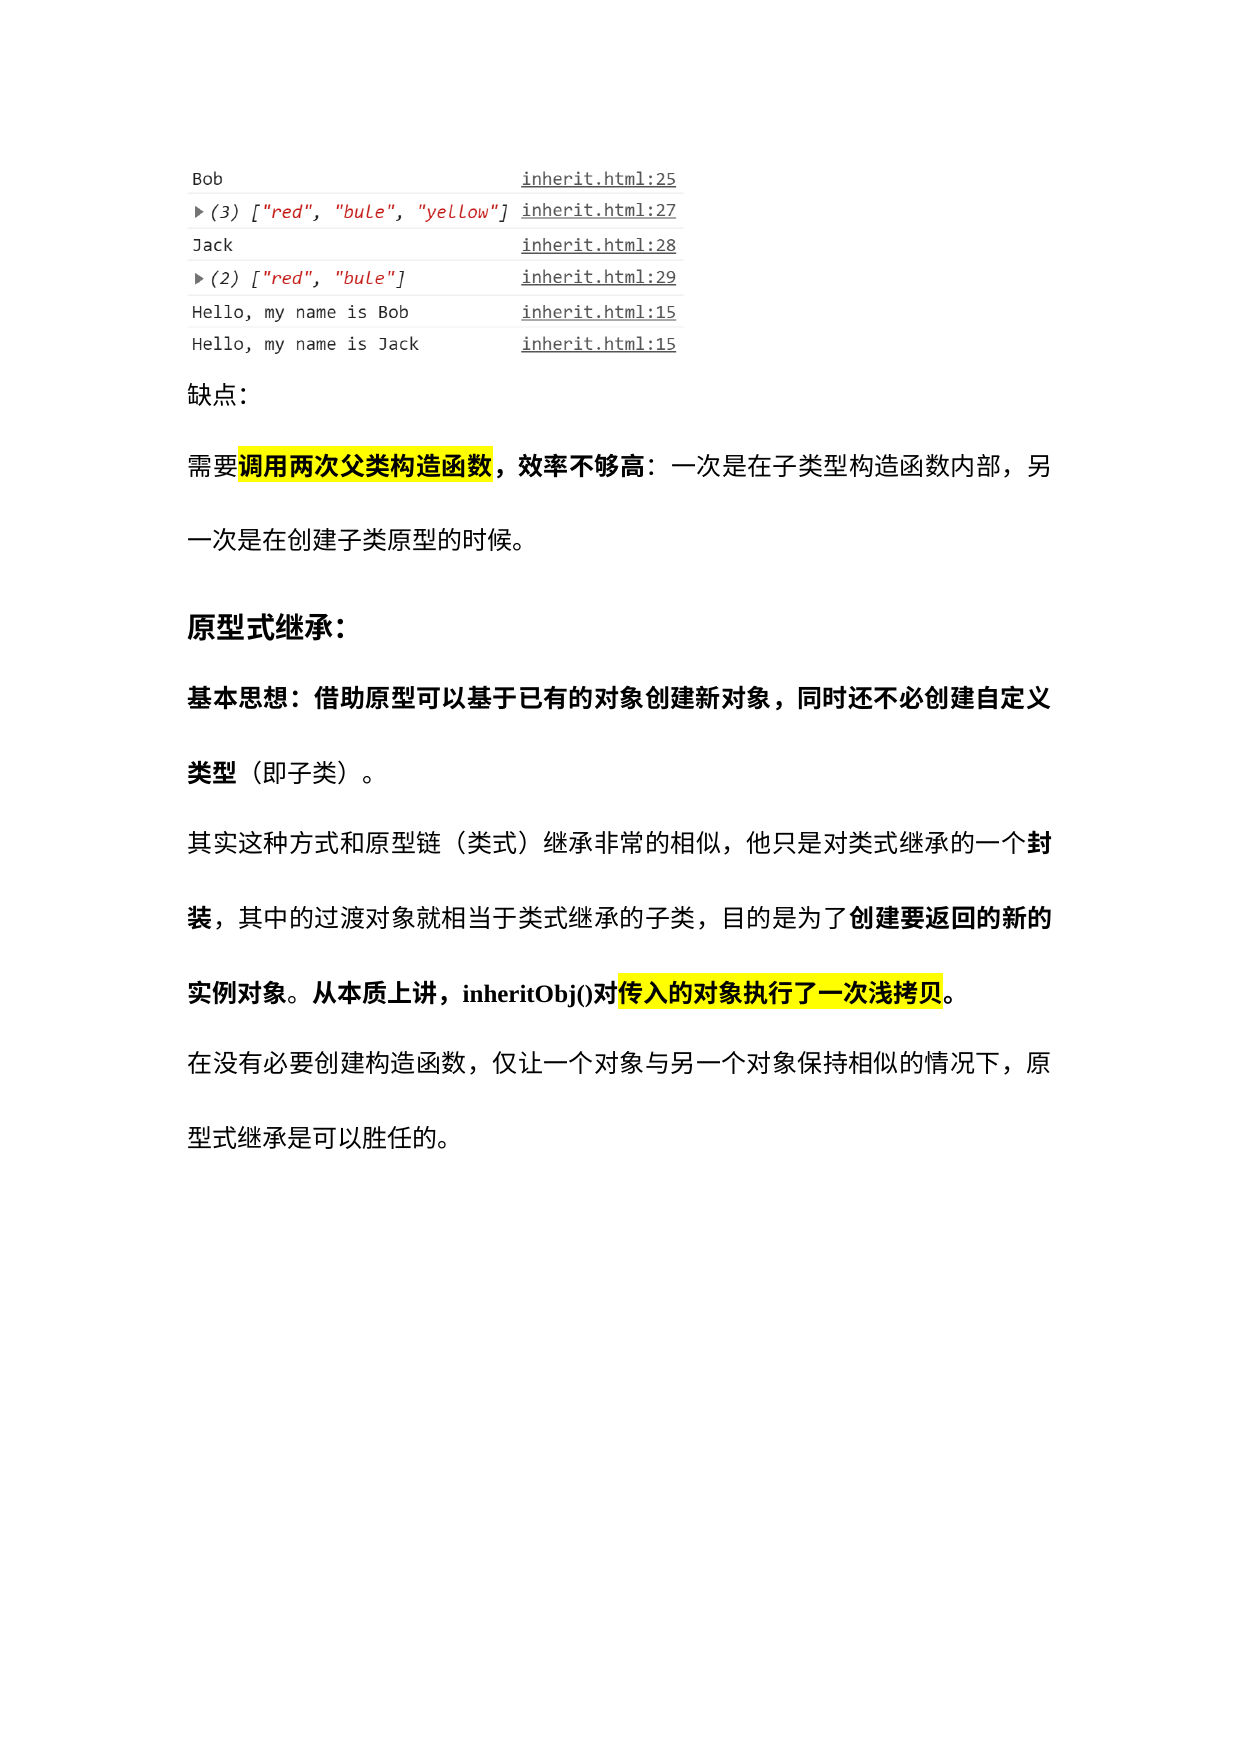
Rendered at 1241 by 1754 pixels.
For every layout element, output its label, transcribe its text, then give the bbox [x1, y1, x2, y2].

text 在没有必要创建构造函数，仅让一个对象与另一个对象保持相似的情况下，原型式继承是可以胜任的。 [187, 1029, 1053, 1169]
text 缺点： [187, 361, 1053, 426]
picture [187, 162, 684, 356]
text 其实这种方式和原型链（类式）继承非常的相似，他只是对类式继承的一个封装，其中的过渡对象就相当于类式继承的子类，目的是为了创建要返回的新的实例对象。从本质上讲，inheritObj()对传入的对象执行了一次浅拷贝。 [187, 809, 1053, 1024]
subtitle 原型式继承： [187, 593, 1053, 658]
text 需要调用两次父类构造函数，效率不够高：一次是在子类型构造函数内部，另一次是在创建子类原型的时候。 [187, 432, 1053, 571]
text 基本思想：借助原型可以基于已有的对象创建新对象，同时还不必创建自定义类型（即子类）。 [187, 664, 1053, 804]
